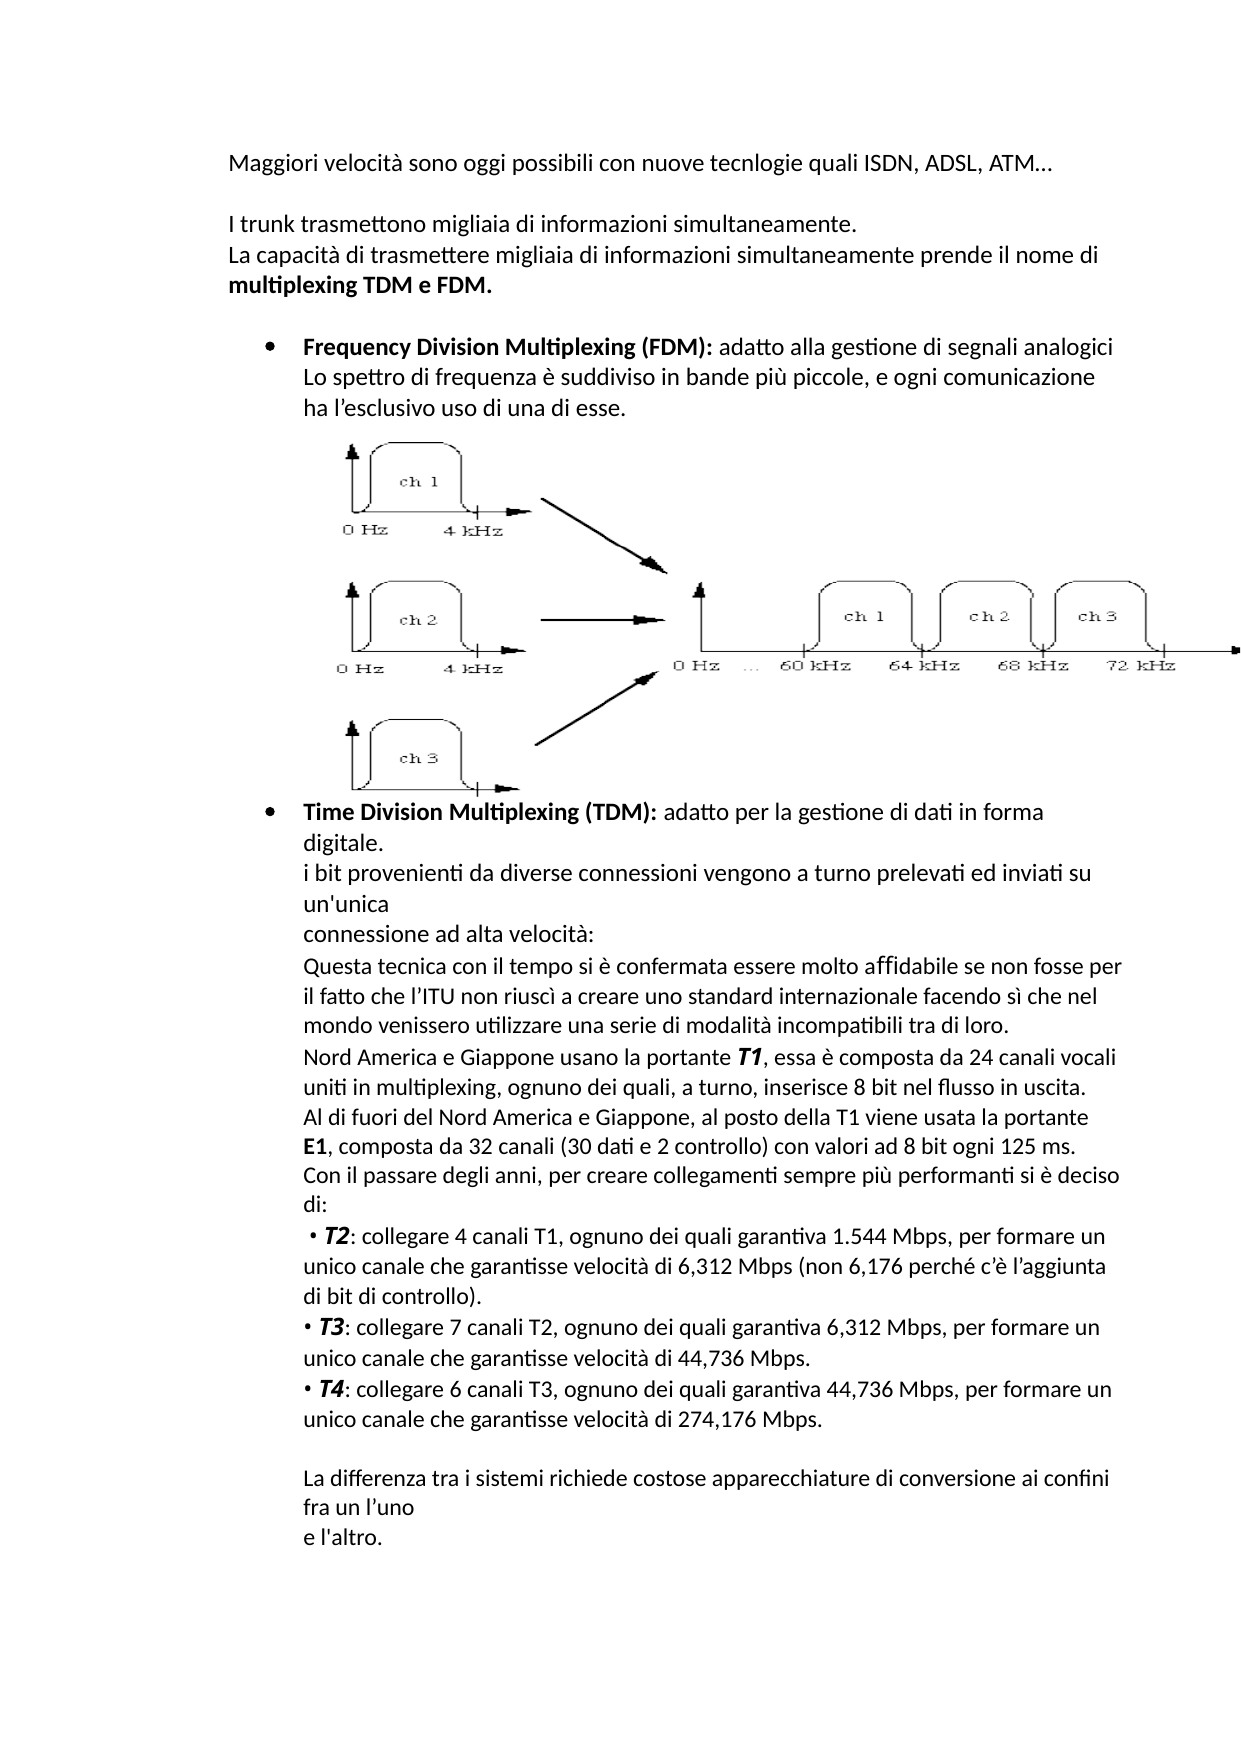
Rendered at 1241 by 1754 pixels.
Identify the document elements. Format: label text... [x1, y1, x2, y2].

list • T4: collegare 6 canali T3, ognuno dei quali garantiva 44,736 Mbps, per formare un unico canale che garantisse velocità di 274,176 Mbps. [303, 1372, 1122, 1434]
text Maggiori velocità sono oggi possibili con nuove tecnlogie quali ISDN, ADSL, ATM… [228, 148, 1122, 178]
list • T2: collegare 4 canali T1, ognuno dei quali garantiva 1.544 Mbps, per formare un unico canale che garantisse velocità di 6,312 Mbps (non 6,176 perché c’è l’aggiunta di bit di controllo). [303, 1219, 1122, 1310]
list connessione ad alta velocità: [303, 918, 1122, 949]
list Time Division Multiplexing (TDM): adatto per la gestione di dati in forma digitale. [266, 796, 1122, 857]
list e l'altro. [303, 1522, 1122, 1551]
list Nord America e Giappone usano la portante T1, essa è composta da 24 canali vocali uniti in multiplexing, ognuno dei quali, a turno, inserisce 8 bit nel flusso in uscita. [303, 1040, 1122, 1102]
list i bit provenienti da diverse connessioni vengono a turno prelevati ed inviati su un'unica [303, 857, 1122, 918]
list Con il passare degli anni, per creare collegamenti sempre più performanti si è deciso di: [303, 1160, 1122, 1219]
picture [303, 422, 1241, 797]
list Al di fuori del Nord America e Giappone, al posto della T1 viene usata la portante E1, composta da 32 canali (30 dati e 2 controllo) con valori ad 8 bit ogni 125 ms. [303, 1102, 1122, 1160]
list • T3: collegare 7 canali T2, ognuno dei quali garantiva 6,312 Mbps, per formare un unico canale che garantisse velocità di 44,736 Mbps. [303, 1310, 1122, 1372]
list La differenza tra i sistemi richiede costose apparecchiature di conversione ai confini fra un l’uno [303, 1463, 1122, 1522]
list Questa tecnica con il tempo si è confermata essere molto affidabile se non fosse per il fatto che l’ITU non riuscì a creare uno standard internazionale facendo sì che nel mondo venissero utilizzare una serie di modalità incompatibili tra di loro. [303, 949, 1122, 1040]
list Lo spettro di frequenza è suddiviso in bande più piccole, e ogni comunicazione ha l’esclusivo uso di una di esse. [303, 361, 1122, 422]
text I trunk trasmettono migliaia di informazioni simultaneamente. [228, 209, 1122, 239]
list Frequency Division Multiplexing (FDM): adatto alla gestione di segnali analogici [266, 331, 1122, 361]
text La capacità di trasmettere migliaia di informazioni simultaneamente prende il nome di multiplexing TDM e FDM. [228, 239, 1122, 300]
